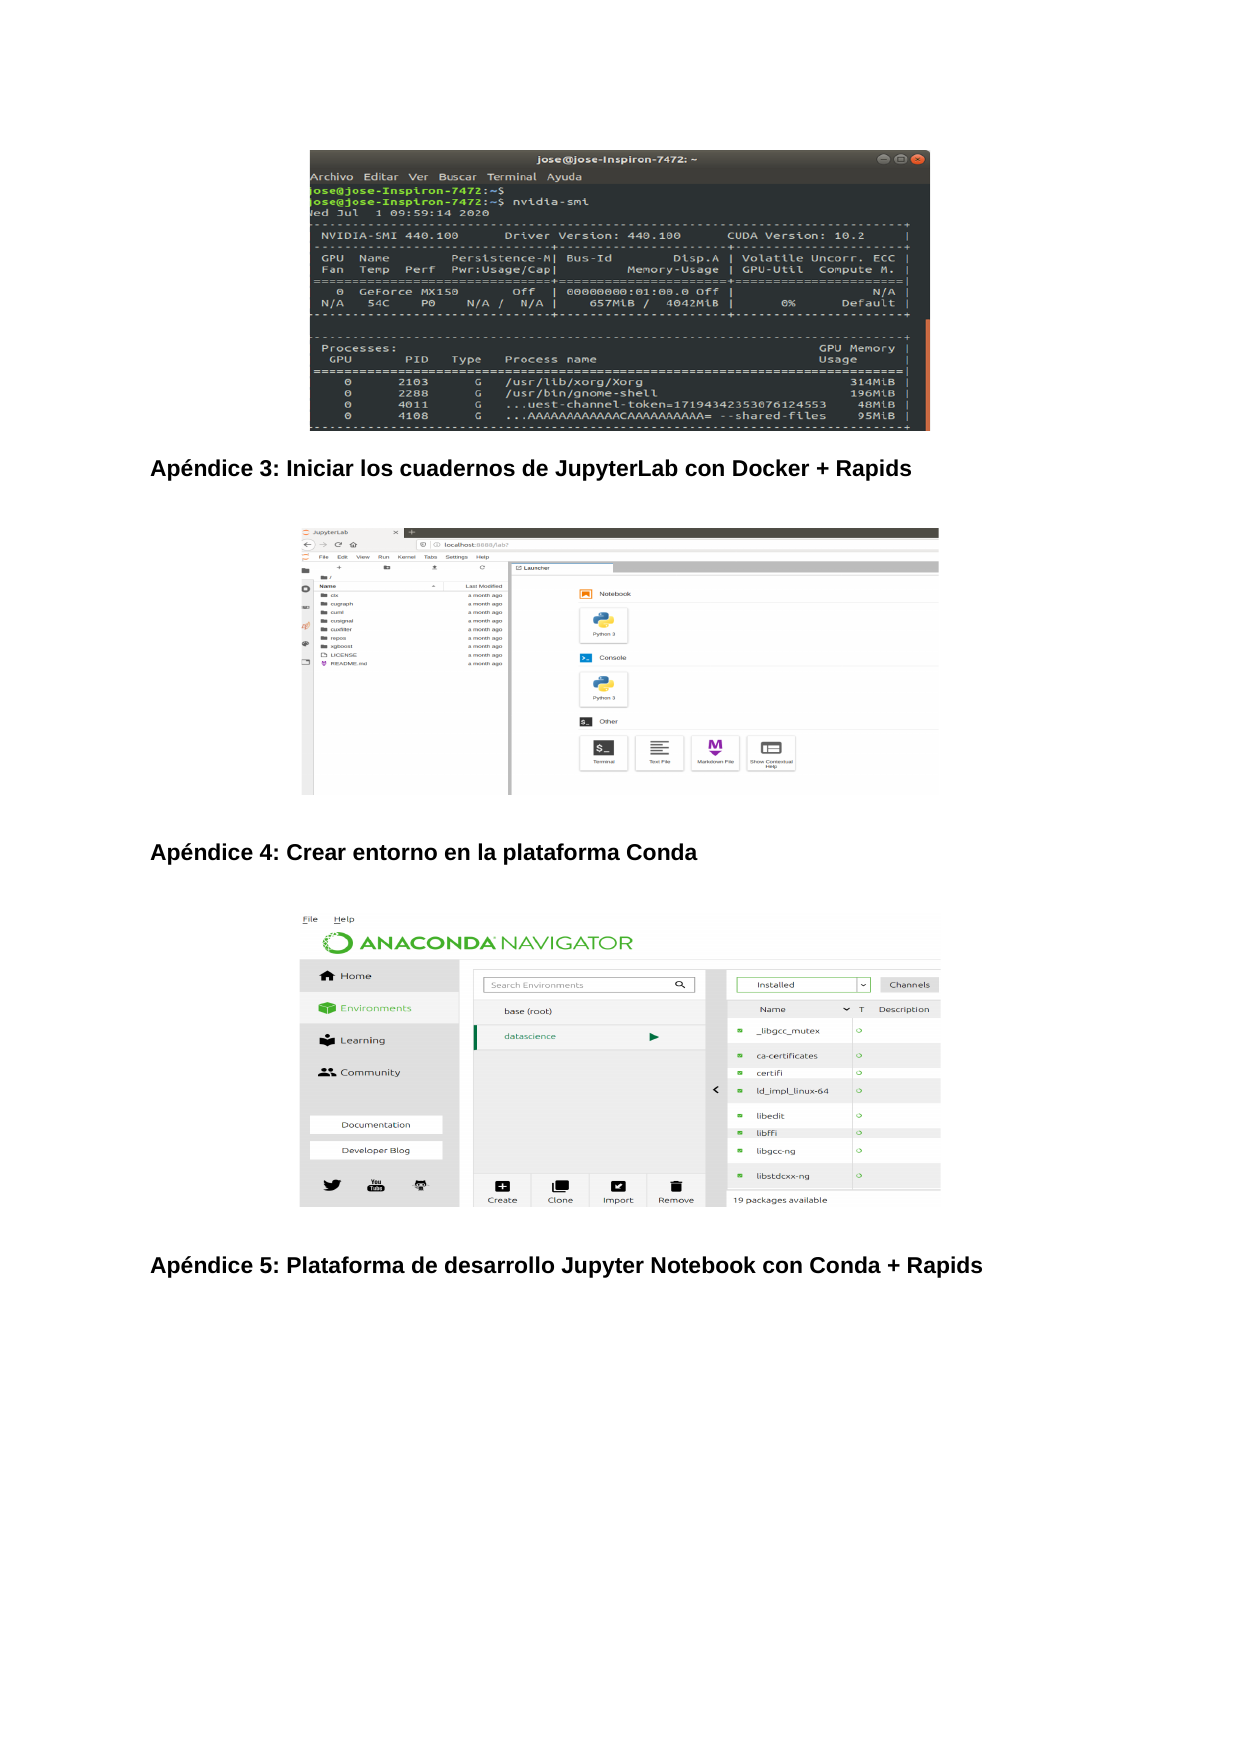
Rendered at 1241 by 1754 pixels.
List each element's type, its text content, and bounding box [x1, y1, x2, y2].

text Apéndice 3: Iniciar los cuadernos de JupyterLab con Docker + Rapids [150, 455, 1090, 481]
picture [309, 150, 931, 431]
text Apéndice 5: Plataforma de desarrollo Jupyter Notebook con Conda + Rapids [150, 1252, 1090, 1278]
picture [299, 912, 941, 1207]
picture [301, 528, 939, 795]
text Apéndice 4: Crear entorno en la plataforma Conda [150, 839, 1090, 865]
